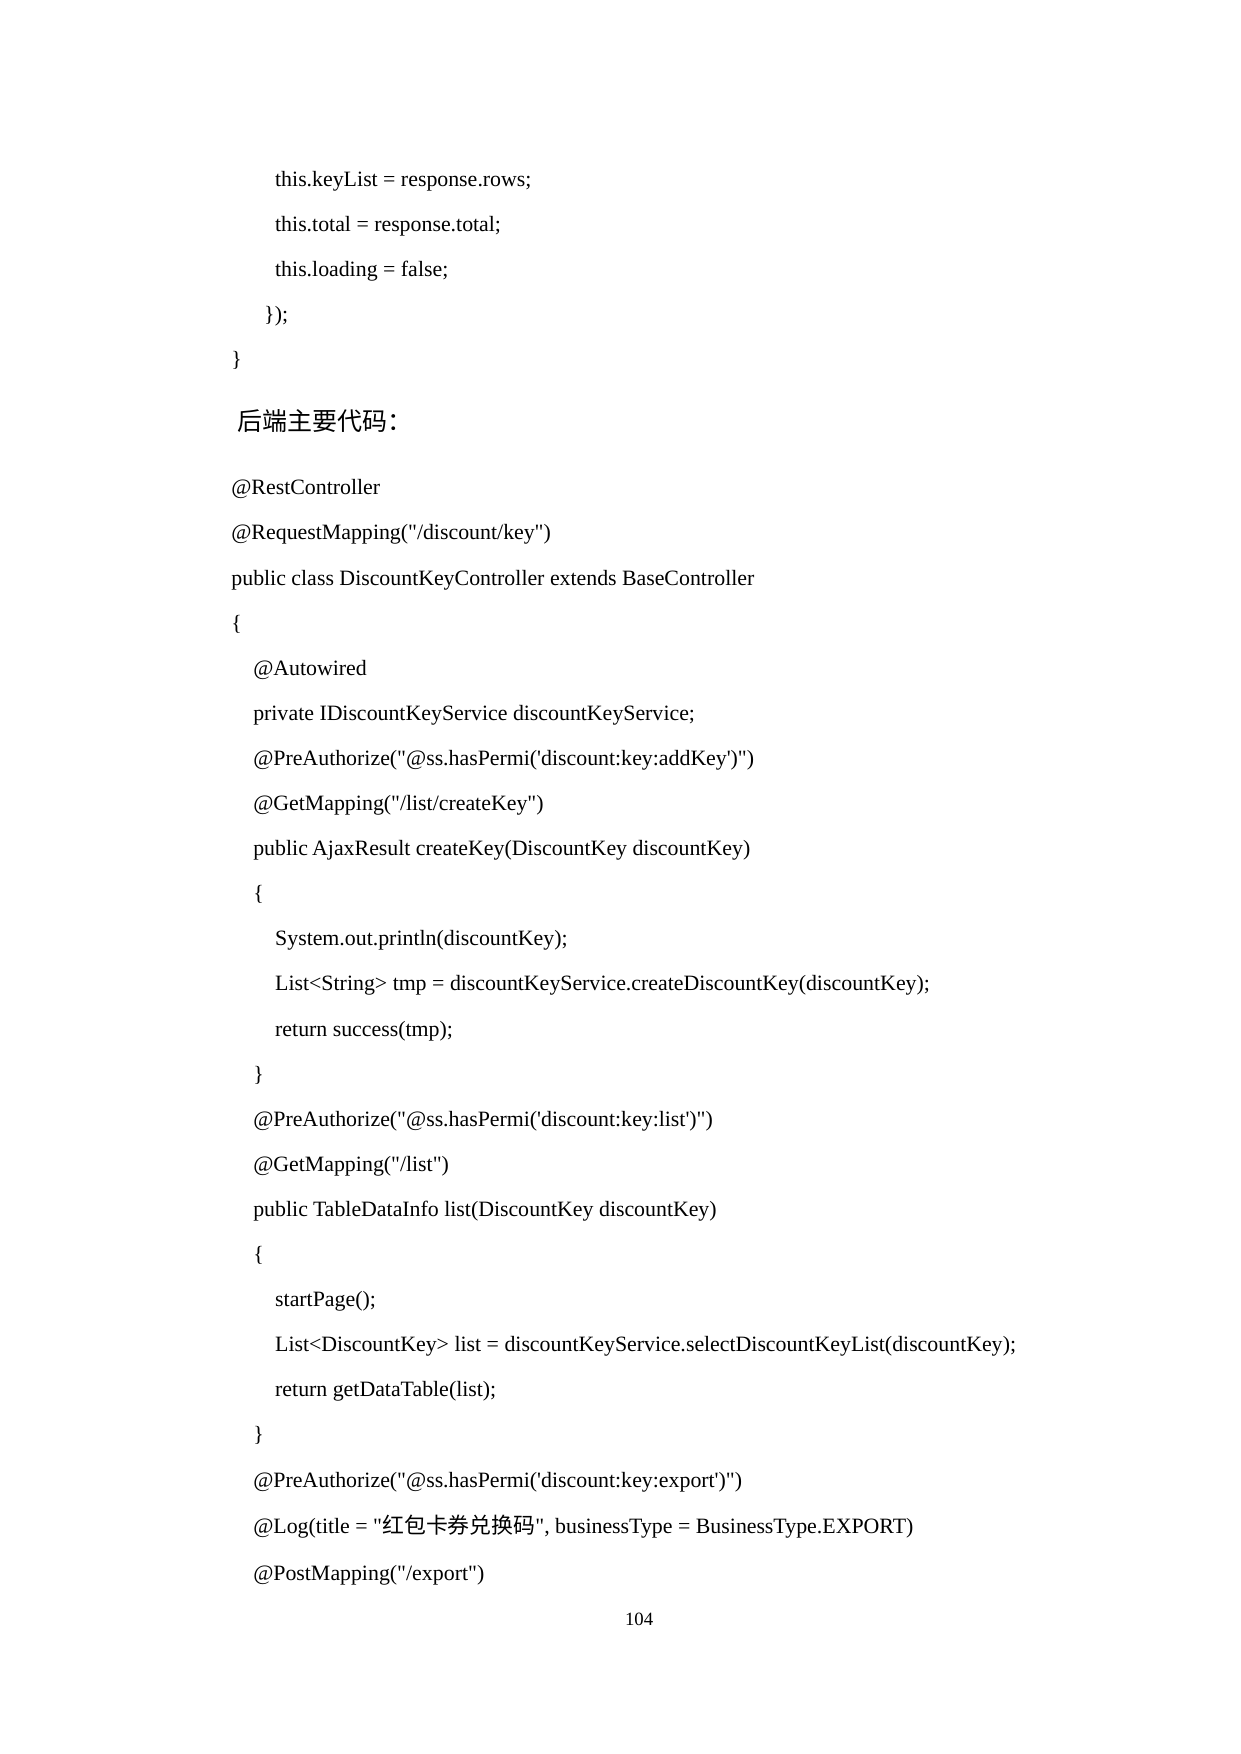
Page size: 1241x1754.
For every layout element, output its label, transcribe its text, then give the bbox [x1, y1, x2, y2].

text @GetMapping("/list") [187, 1147, 1053, 1180]
text }); [187, 297, 1053, 330]
text @Autowired [187, 651, 1053, 683]
text { [187, 877, 1053, 909]
text } [187, 1418, 1053, 1450]
text { [187, 606, 1053, 638]
text @PreAuthorize("@ss.hasPermi('discount:key:export')") [187, 1463, 1053, 1495]
text this.keyList = response.rows; [187, 162, 1053, 194]
text System.out.println(discountKey); [187, 922, 1053, 954]
text @RequestMapping("/discount/key") [187, 516, 1053, 548]
text @PostMapping("/export") [187, 1556, 1053, 1589]
text } [187, 342, 1053, 375]
text List<String> tmp = discountKeyService.createDiscountKey(discountKey); [187, 967, 1053, 999]
text return getDataTable(list); [187, 1373, 1053, 1405]
text } [187, 1057, 1053, 1089]
text startPage(); [187, 1282, 1053, 1315]
text this.loading = false; [187, 252, 1053, 285]
text 后端主要代码： [187, 387, 1053, 452]
text public TableDataInfo list(DiscountKey discountKey) [187, 1192, 1053, 1225]
text @GetMapping("/list/createKey") [187, 786, 1053, 819]
text @PreAuthorize("@ss.hasPermi('discount:key:addKey')") [187, 741, 1053, 774]
text @Log(title = "红包卡券兑换码", businessType = BusinessType.EXPORT) [187, 1508, 1053, 1541]
text private IDiscountKeyService discountKeyService; [187, 696, 1053, 729]
text { [187, 1237, 1053, 1270]
text @RestController [187, 471, 1053, 503]
text List<DiscountKey> list = discountKeyService.selectDiscountKeyList(discountKey); [187, 1328, 1053, 1360]
text @PreAuthorize("@ss.hasPermi('discount:key:list')") [187, 1102, 1053, 1134]
text public class DiscountKeyController extends BaseController [187, 561, 1053, 593]
text public AjaxResult createKey(DiscountKey discountKey) [187, 831, 1053, 864]
text return success(tmp); [187, 1012, 1053, 1044]
text this.total = response.total; [187, 207, 1053, 239]
